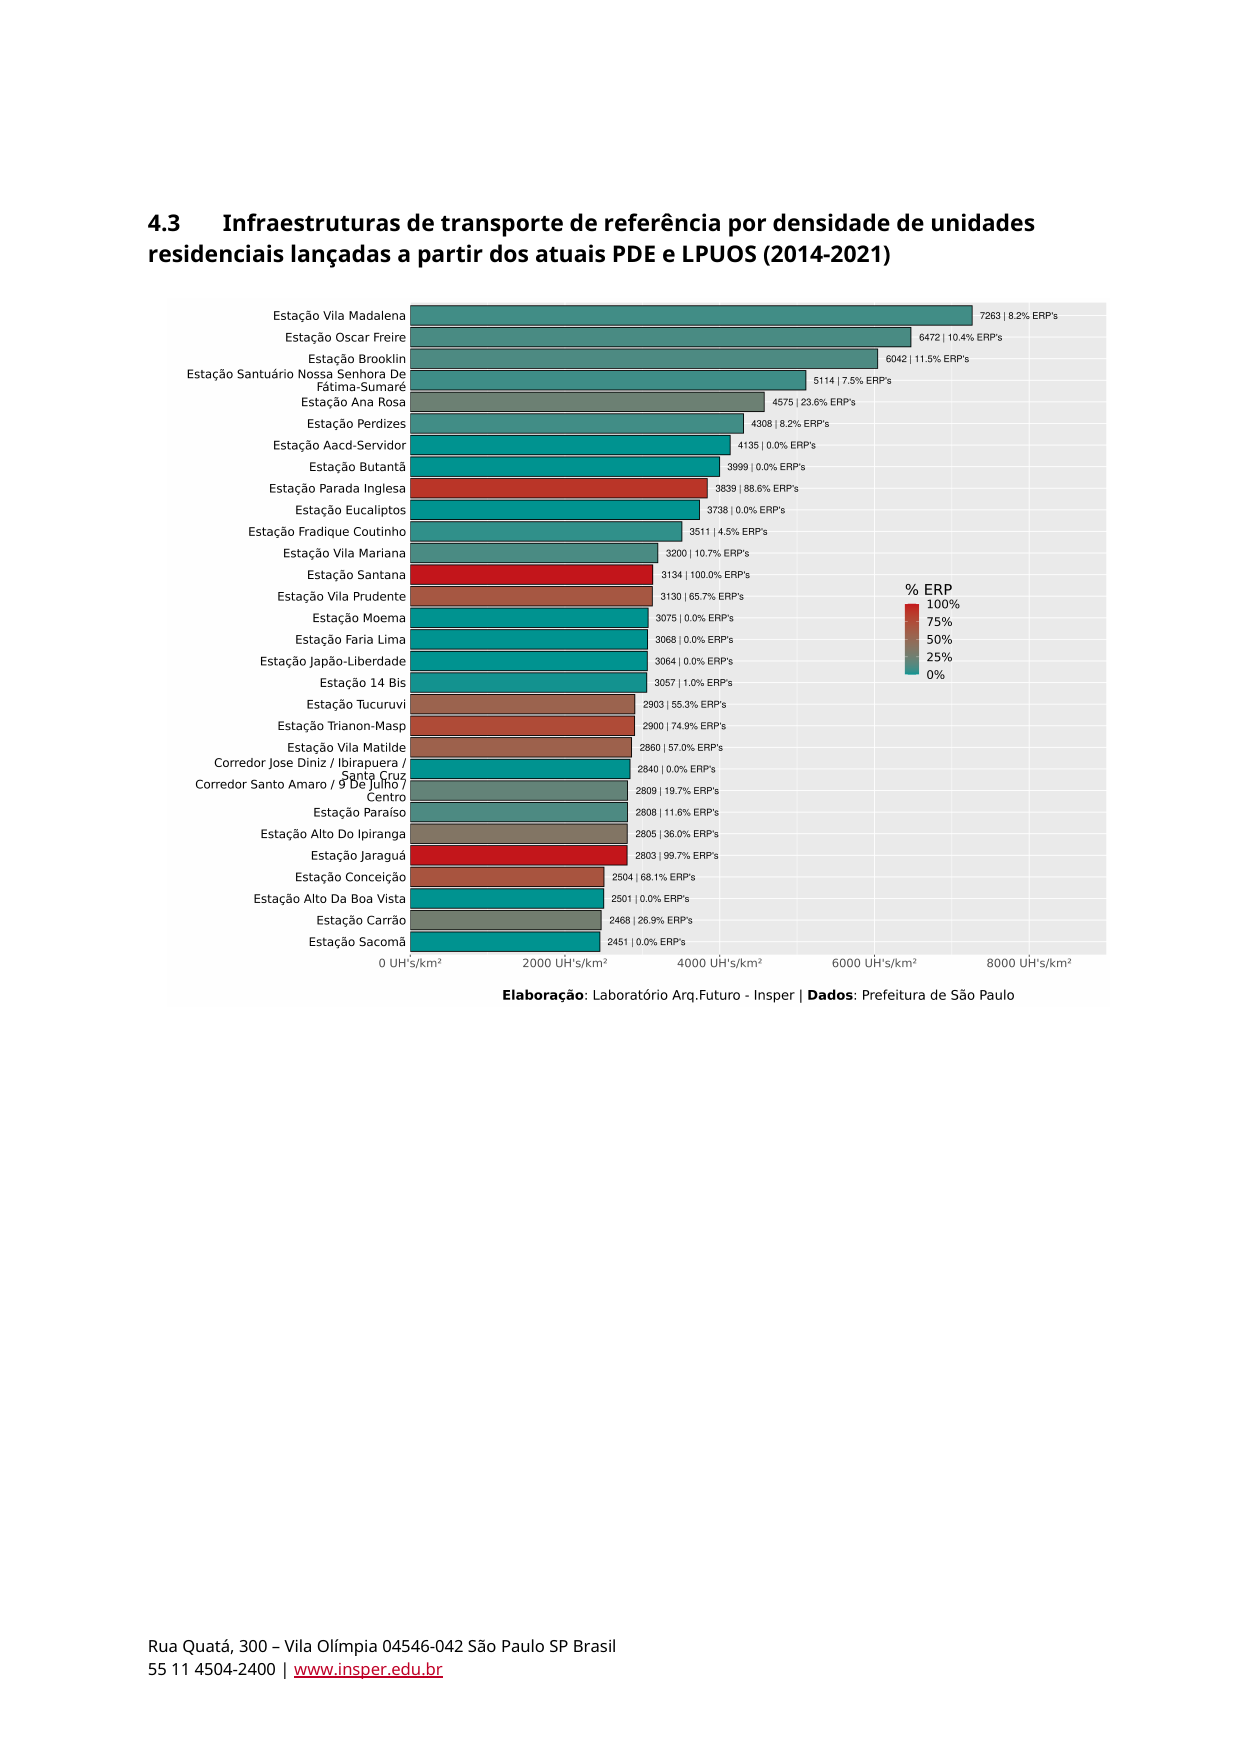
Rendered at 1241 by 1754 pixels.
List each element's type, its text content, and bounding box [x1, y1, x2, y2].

subtitle 4.3 Infraestruturas de transporte de referência por densidade de unidades residenciais lançadas a partir dos atuais PDE e LPUOS (2014-2021) [148, 207, 1093, 269]
